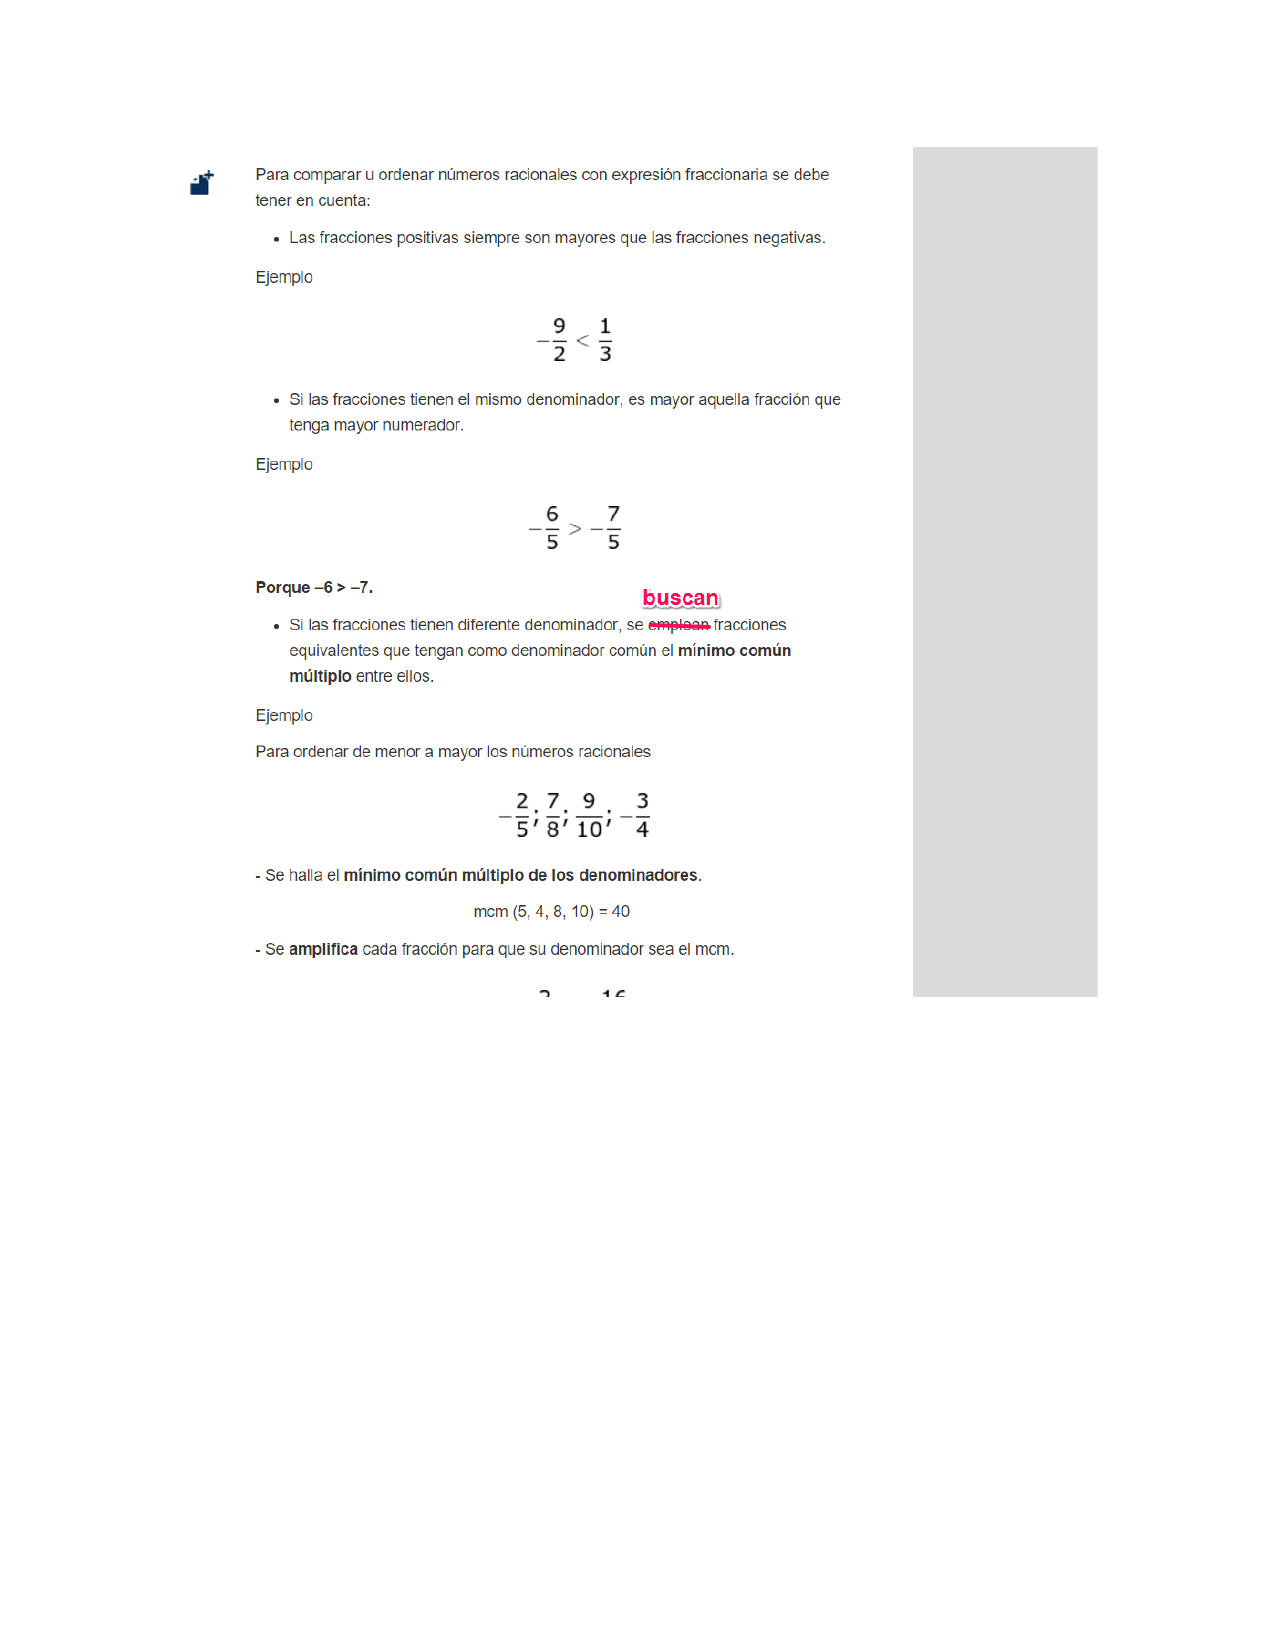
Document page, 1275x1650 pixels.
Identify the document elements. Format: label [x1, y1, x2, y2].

picture [177, 147, 1098, 997]
